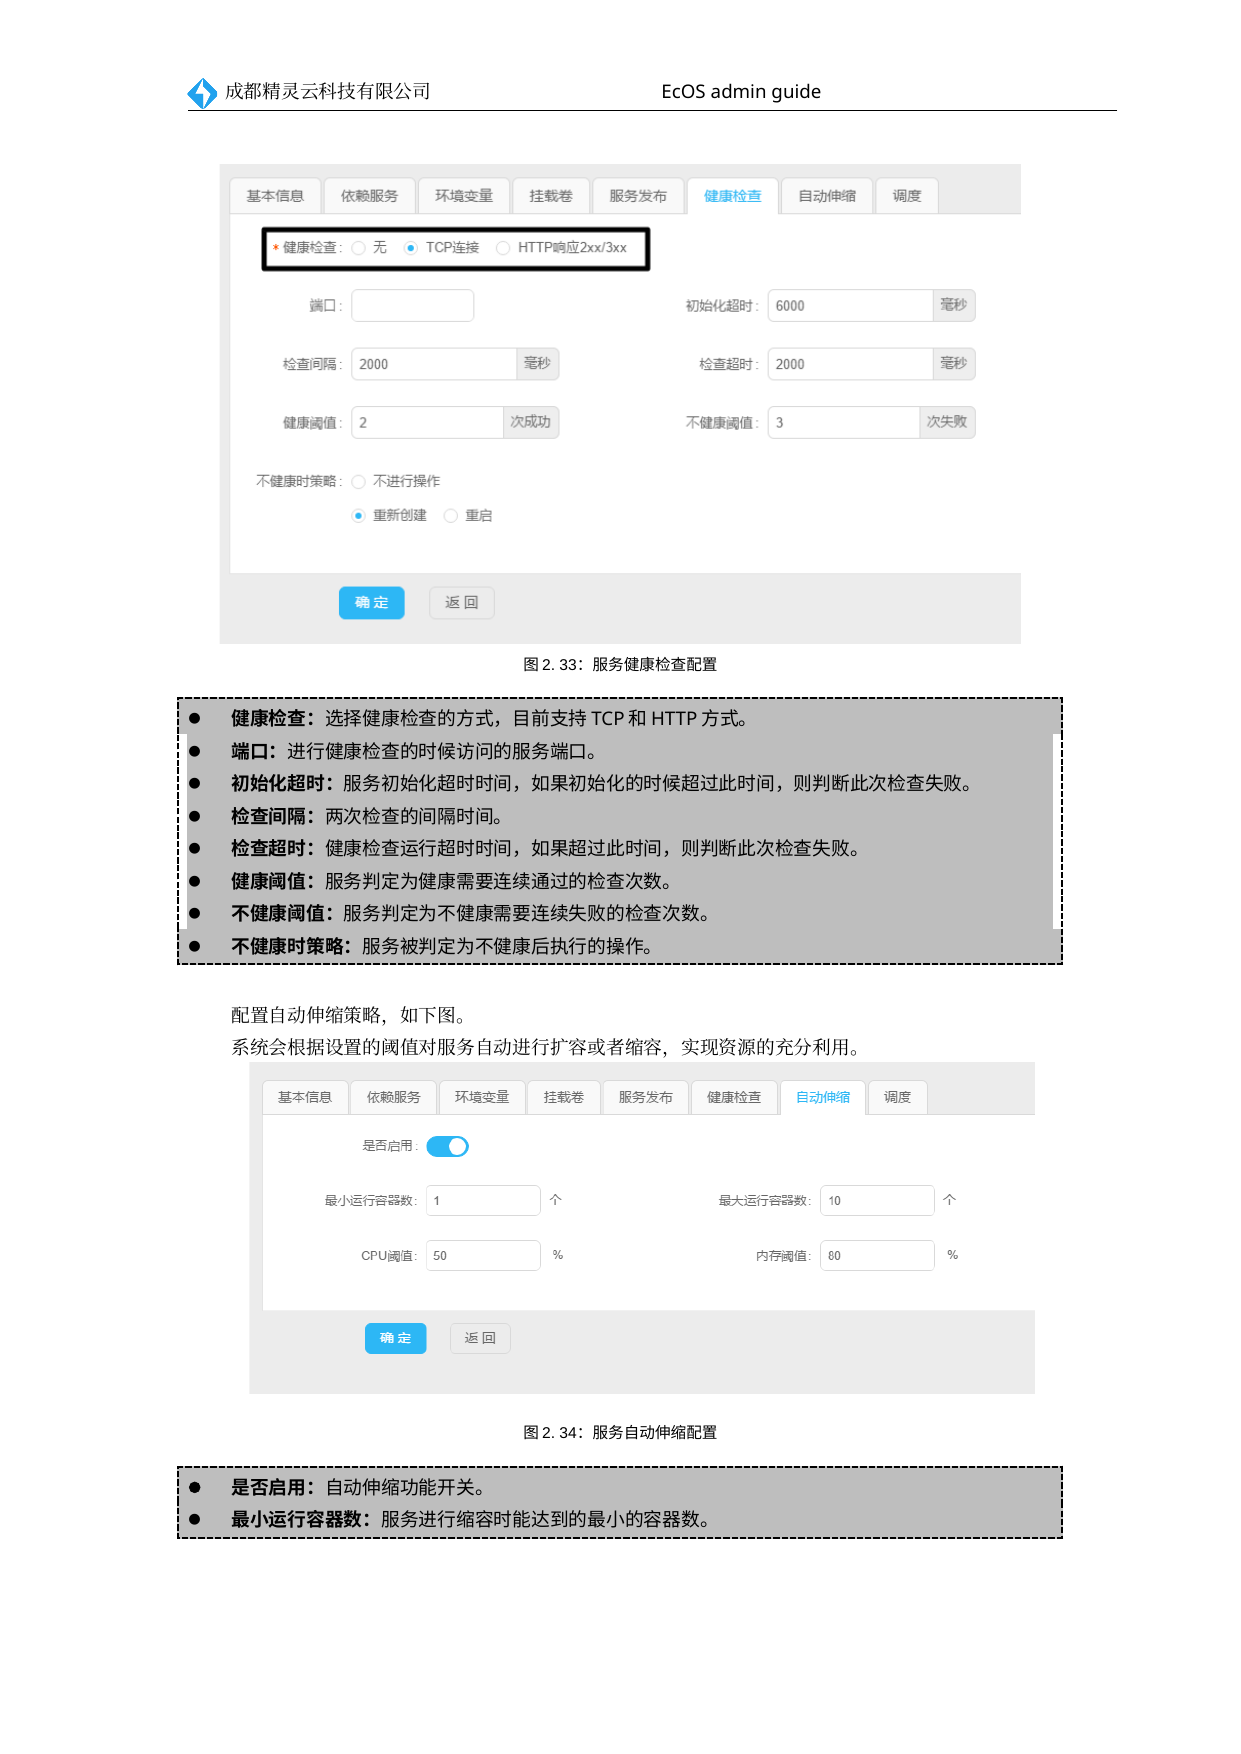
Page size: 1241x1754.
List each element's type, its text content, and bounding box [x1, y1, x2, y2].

list 健康检查：选择健康检查的方式，目前支持TCP和HTTP方式。 [177, 697, 1063, 734]
picture [187, 78, 218, 109]
picture [219, 164, 1021, 644]
list 最小运行容器数：服务进行缩容时能达到的最小的容器数。 [177, 1498, 1063, 1539]
text 系统会根据设置的阈值对服务自动进行扩容或者缩容，实现资源的充分利用。 [187, 1030, 1053, 1063]
list 检查间隔：两次检查的间隔时间。 [187, 799, 1053, 831]
list 是否启用：自动伸缩功能开关。 [177, 1466, 1063, 1498]
text 图2. 33：服务健康检查配置 [187, 652, 1053, 674]
picture [249, 1062, 1035, 1394]
list 初始化超时：服务初始化超时时间，如果初始化的时候超过此时间，则判断此次检查失败。 [187, 766, 1053, 799]
text 图2. 34：服务自动伸缩配置 [187, 1420, 1053, 1443]
list 端口：进行健康检查的时候访问的服务端口。 [187, 734, 1053, 766]
list 不健康阈值：服务判定为不健康需要连续失败的检查次数。 [187, 896, 1053, 924]
text 配置自动伸缩策略，如下图。 [187, 998, 1053, 1030]
list 健康阈值：服务判定为健康需要连续通过的检查次数。 [187, 864, 1053, 896]
list 检查超时：健康检查运行超时时间，如果超过此时间，则判断此次检查失败。 [187, 831, 1053, 864]
list 不健康时策略：服务被判定为不健康后执行的操作。 [177, 924, 1063, 965]
